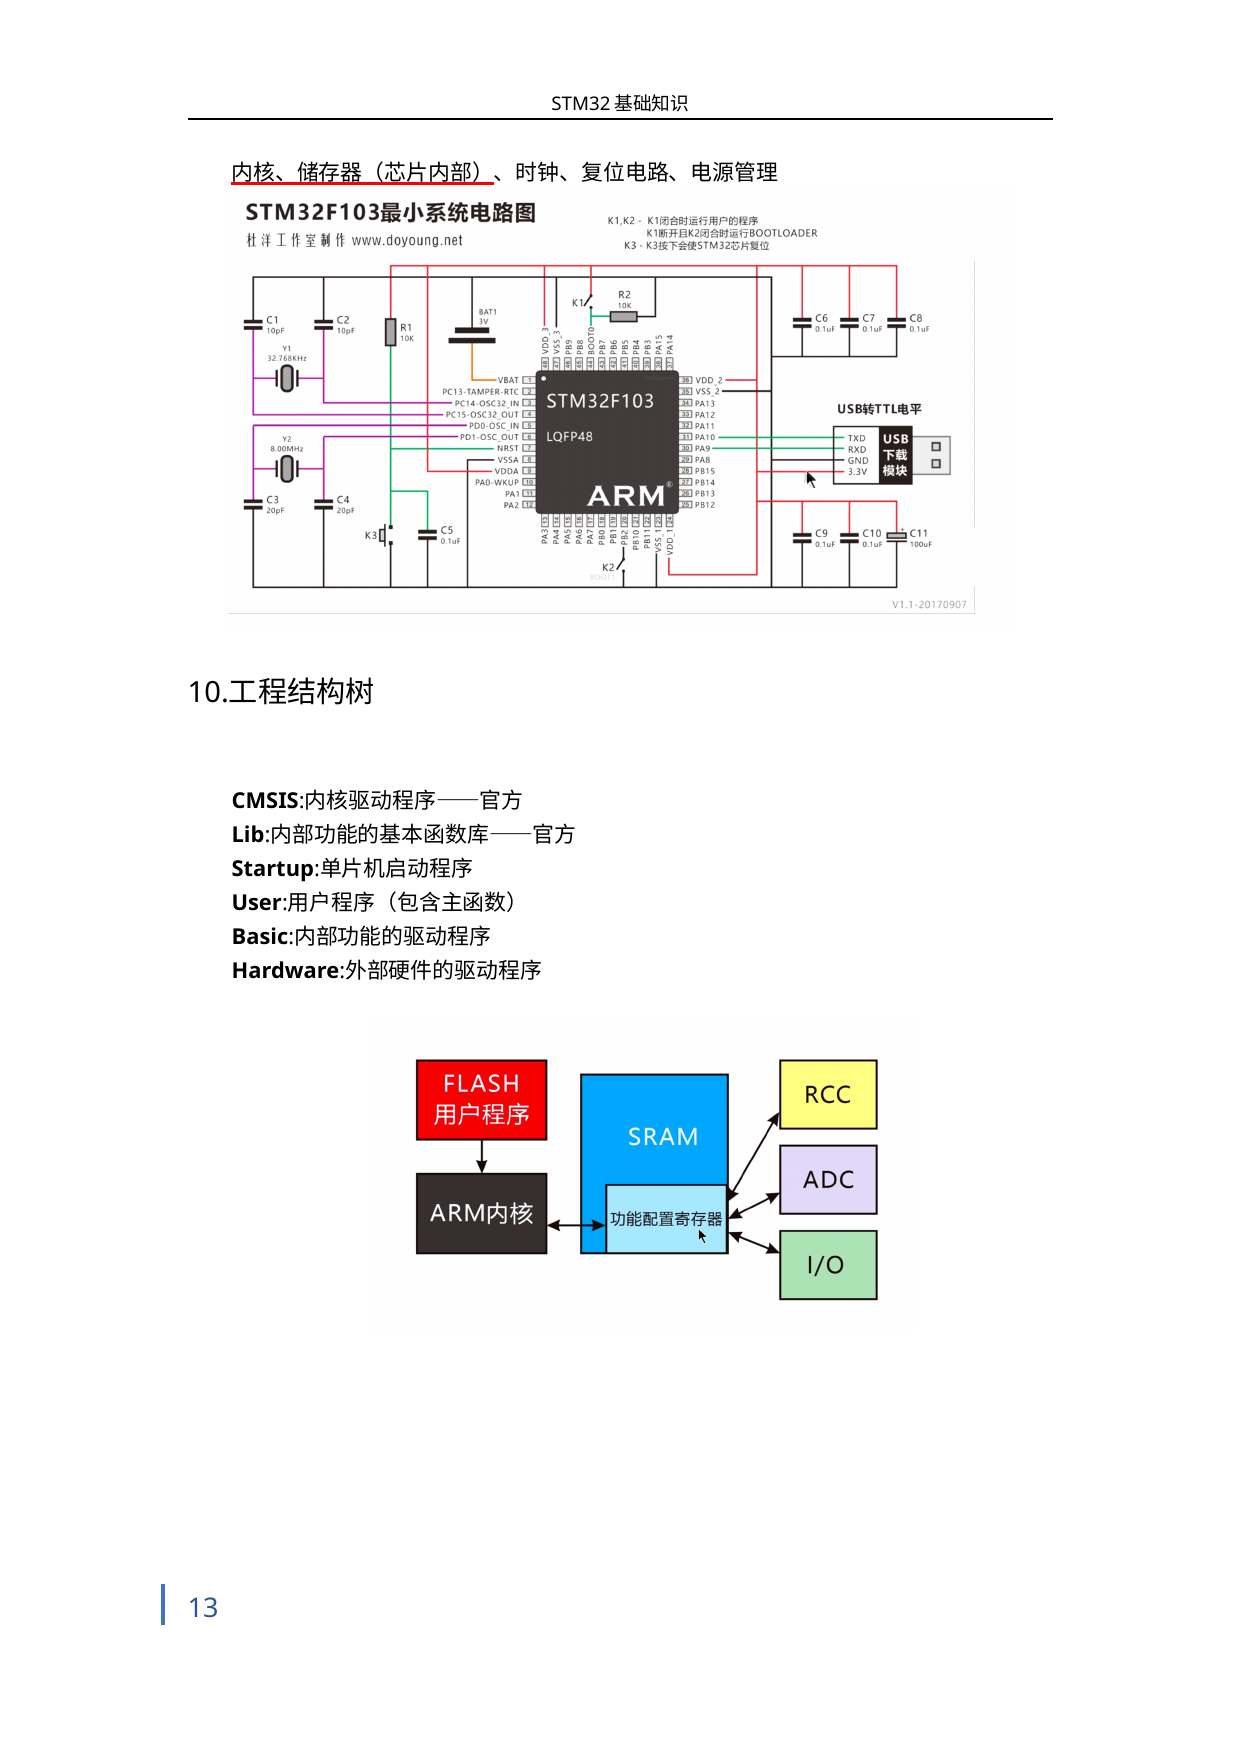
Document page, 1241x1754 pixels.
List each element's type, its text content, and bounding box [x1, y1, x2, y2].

picture [369, 1019, 915, 1331]
subtitle 10.工程结构树 [187, 656, 1053, 724]
text User:用户程序（包含主函数） [187, 884, 1053, 918]
text Hardware:外部硬件的驱动程序 [187, 952, 1053, 986]
text Startup:单片机启动程序 [187, 850, 1053, 884]
text 内核、储存器（芯片内部）、时钟、复位电路、电源管理 [187, 153, 1053, 187]
text Lib:内部功能的基本函数库——官方 [187, 816, 1053, 850]
text Basic:内部功能的驱动程序 [187, 918, 1053, 952]
text CMSIS:内核驱动程序——官方 [187, 782, 1053, 816]
picture [228, 187, 1013, 629]
